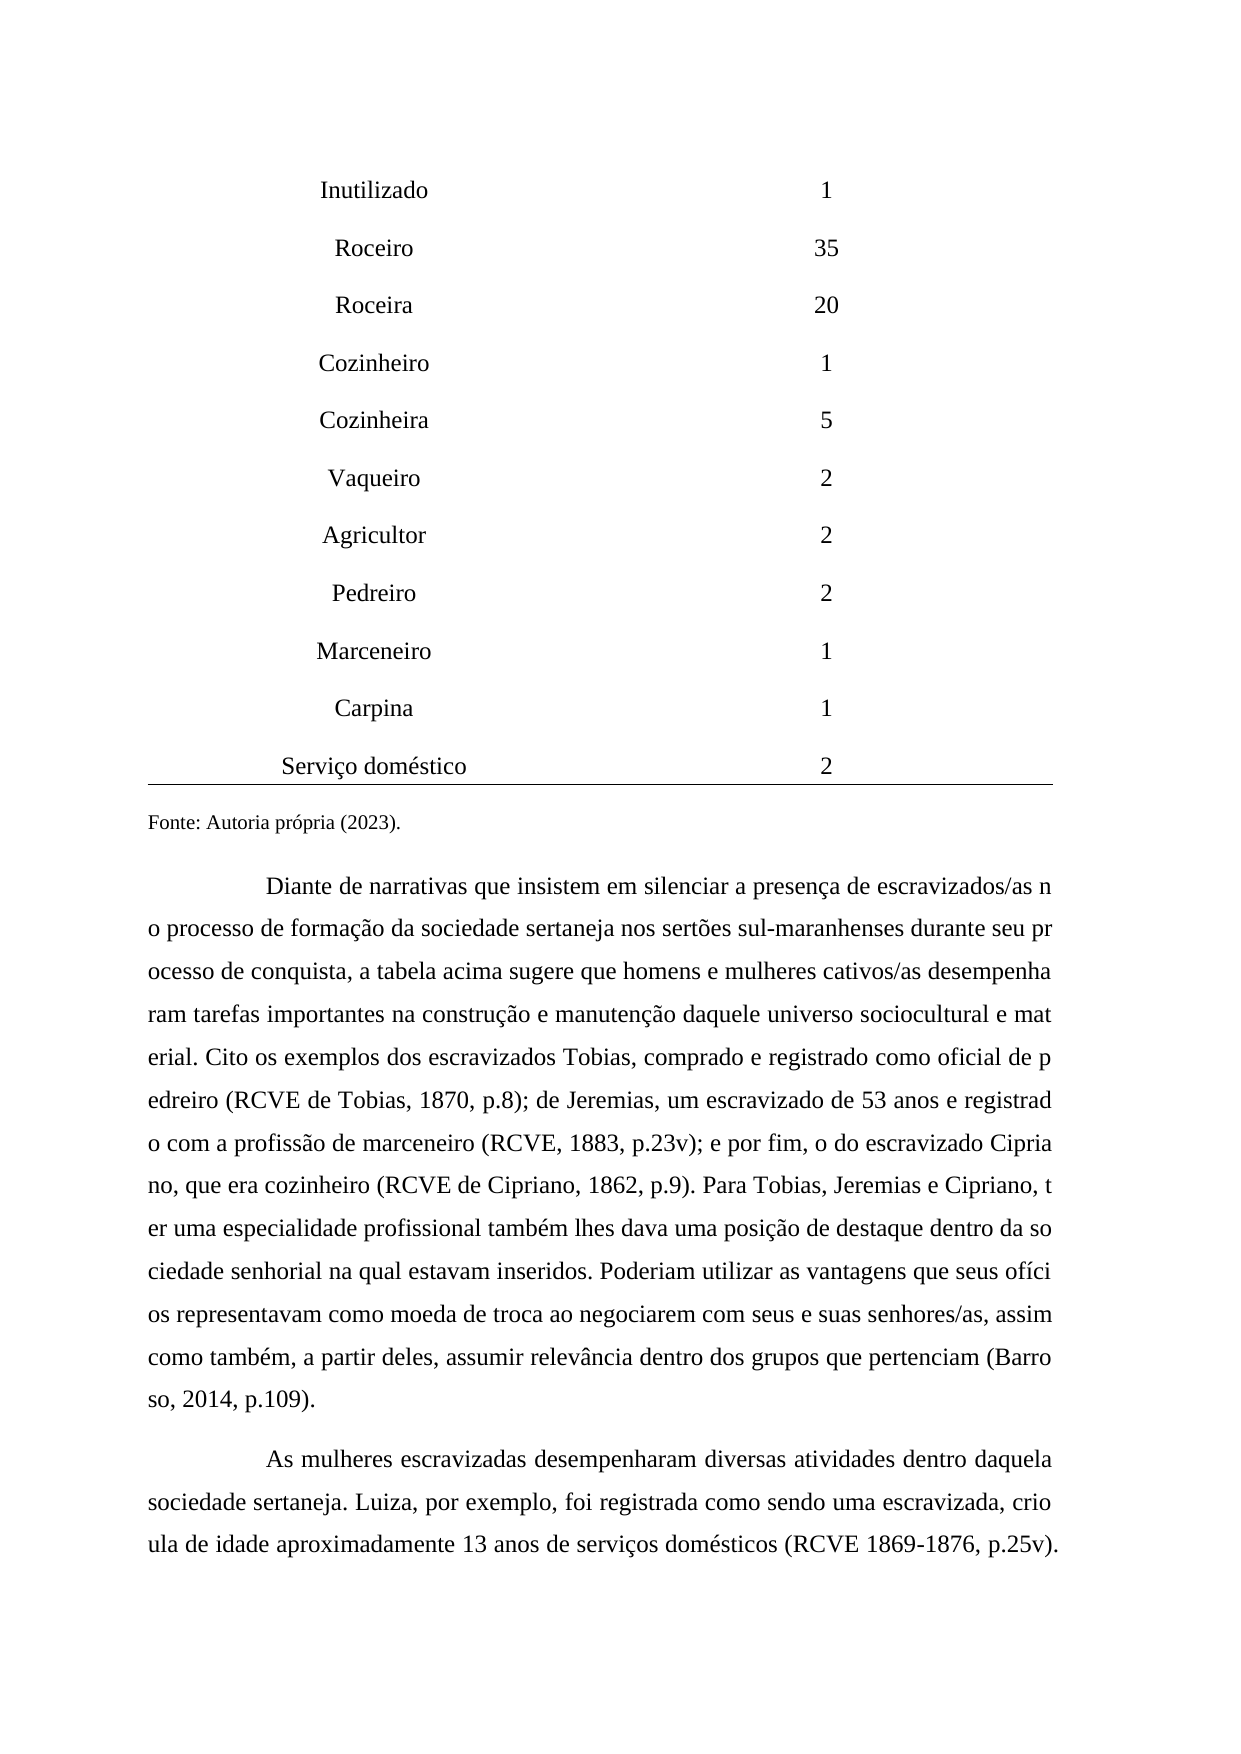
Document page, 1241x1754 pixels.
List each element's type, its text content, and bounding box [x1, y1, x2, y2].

table_cell 20 [600, 265, 1053, 323]
table_cell Roceira [148, 265, 600, 323]
table_cell 2 [600, 553, 1053, 611]
table_cell Roceiro [148, 208, 600, 265]
table_cell 1 [600, 669, 1053, 726]
table_cell Serviço doméstico [148, 726, 600, 784]
table_cell Carpina [148, 669, 600, 726]
table_cell Inutilizado [148, 150, 600, 208]
table_cell Marceneiro [148, 611, 600, 668]
text Diante de narrativas que insistem em silenciar a presença de escravizados/as no processo de formação da sociedade sertaneja nos sertões sul-maranhenses durante seu processo de conquista, a tabela acima sugere que homens e mulheres cativos/as desempenharam tarefas importantes na construção e manutenção daquele universo sociocultural e material. Cito os exemplos dos escravizados Tobias, comprado e registrado como oficial de pedreiro (RCVE de Tobias, 1870, ‌‌p.8); de Jeremias, um escravizado de 53 anos e registrado com a profissão de marceneiro (RCVE, 1883, ‌‌p.23v); e por fim, o do escravizado Cipriano, que era cozinheiro (RCVE de Cipriano, 1862, p.9). Para Tobias, Jeremias e Cipriano, ter uma especialidade profissional também lhes dava uma posição de destaque dentro da sociedade senhorial na qual estavam inseridos. Poderiam utilizar as vantagens que seus ofícios representavam como moeda de troca ao negociarem com seus e suas senhores/as, assim como também, a partir deles, assumir relevância dentro dos grupos que pertenciam (Barroso, 2014, p.109). [148, 871, 1053, 1413]
table_cell Pedreiro [148, 553, 600, 611]
table_cell Agricultor [148, 496, 600, 553]
table_cell Vaqueiro [148, 438, 600, 496]
table_cell Cozinheiro [148, 323, 600, 380]
table_cell 2 [600, 438, 1053, 496]
table_cell 2 [600, 496, 1053, 553]
table_cell 1 [600, 611, 1053, 668]
table_cell Cozinheira [148, 380, 600, 438]
table_cell 1 [600, 150, 1053, 208]
table_cell 35 [600, 208, 1053, 265]
table_cell 5 [600, 380, 1053, 438]
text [148, 1444, 1053, 1558]
text Fonte: Autoria própria (2023). [148, 810, 1053, 834]
table_cell 1 [600, 323, 1053, 380]
table_cell 2 [600, 726, 1053, 784]
